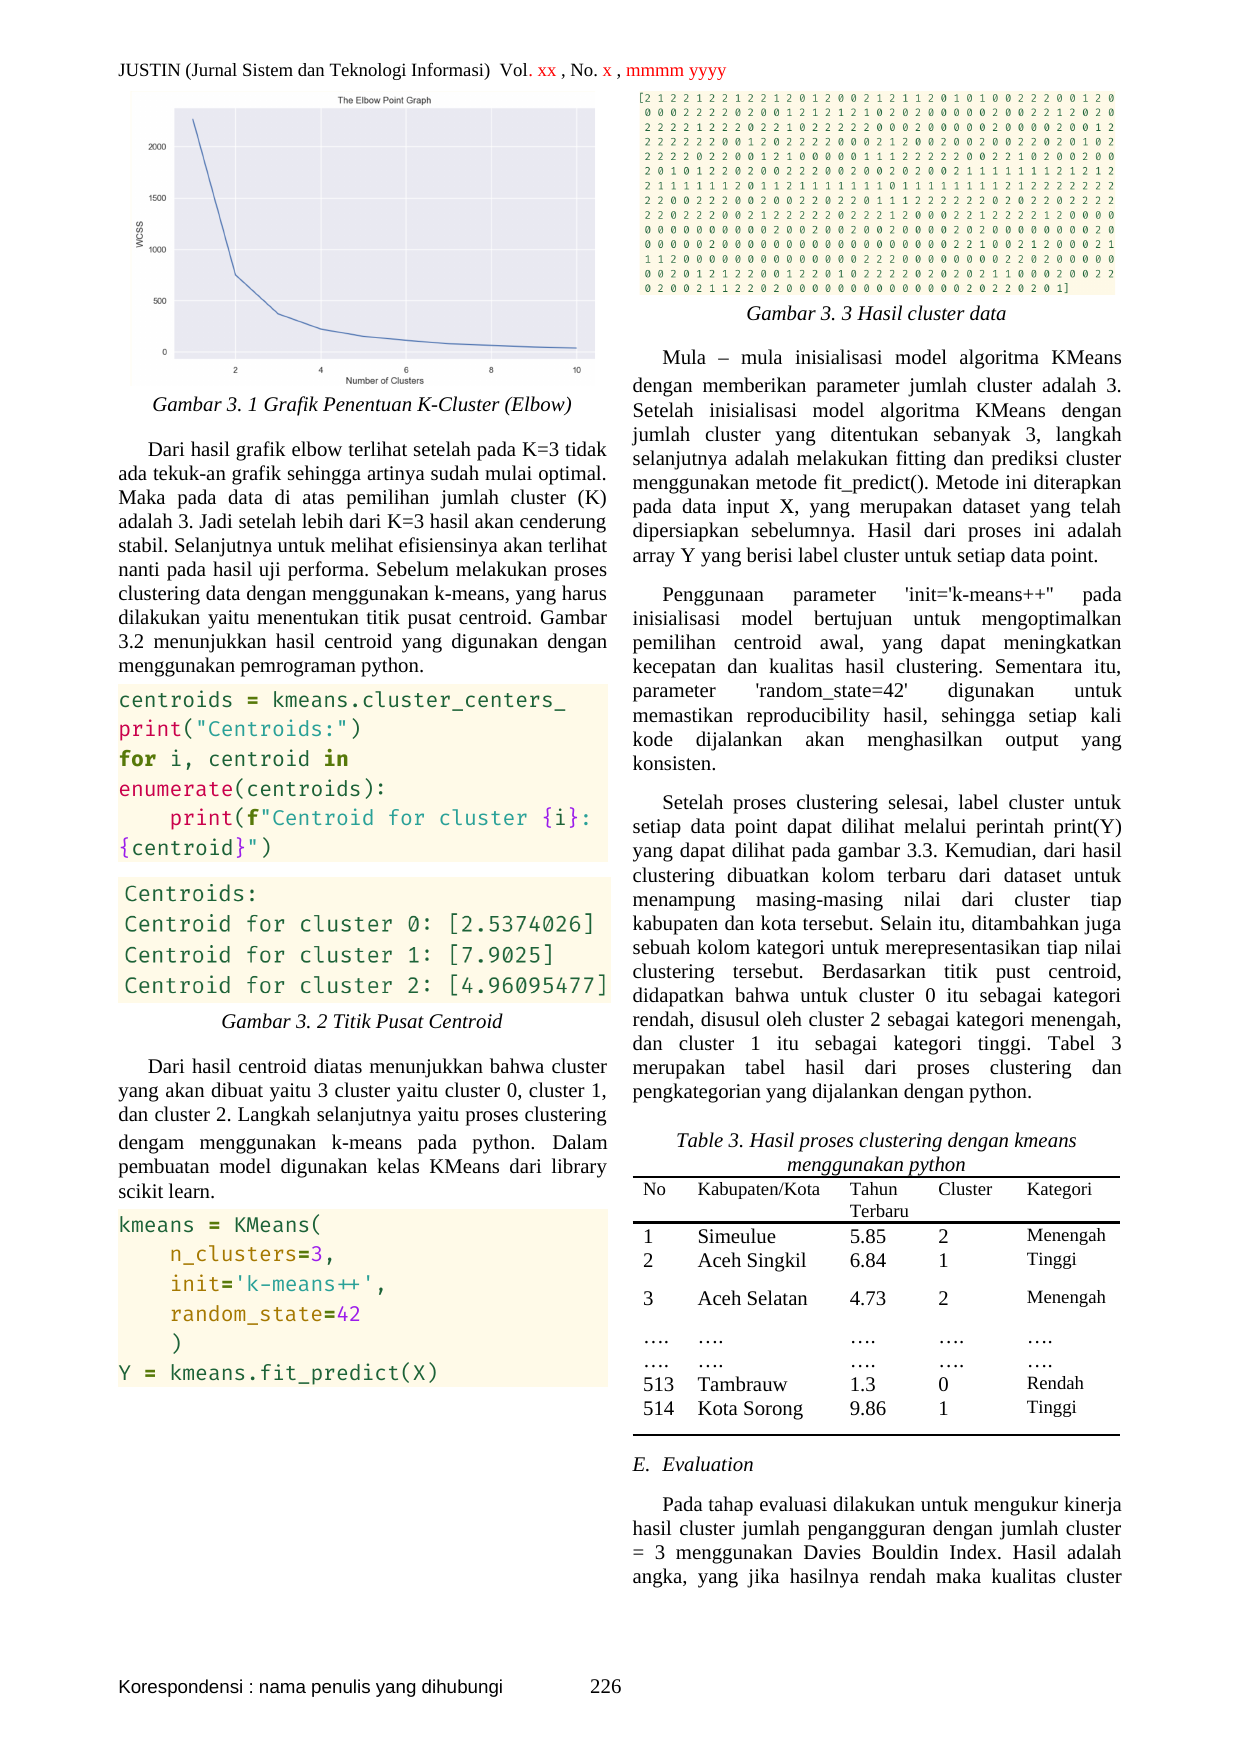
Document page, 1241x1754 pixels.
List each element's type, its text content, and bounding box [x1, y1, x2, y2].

table_cell 514 [633, 1396, 687, 1434]
table_cell …. [1016, 1348, 1120, 1372]
table_cell Rendah [1016, 1372, 1120, 1396]
text print("Centroids:") [118, 713, 608, 743]
table_cell 1 [928, 1396, 1016, 1434]
text Setelah proses clustering selesai, label cluster untuk setiap data point dapat dilihat melalui perintah print(Y) yang dapat dilihat pada gambar 3.3. Kemudian, dari hasil clustering dibuatkan kolom terbaru dari dataset untuk menampung masing-masing nilai dari cluster tiap kabupaten dan kota tersebut. Selain itu, ditambahkan juga sebuah kolom kategori untuk merepresentasikan tiap nilai clustering tersebut. Berdasarkan titik pust centroid, didapatkan bahwa untuk cluster 0 itu sebagai kategori rendah, disusul oleh cluster 2 sebagai kategori menengah, dan cluster 1 itu sebagai kategori tinggi. Tabel 3 merupakan tabel hasil dari proses clustering dan pengkategorian yang dijalankan dengan python. [632, 790, 1122, 1103]
table_cell …. [687, 1324, 839, 1348]
table_cell Tinggi [1016, 1396, 1120, 1434]
table_cell 513 [633, 1372, 687, 1396]
text Mula – mula inisialisasi model algoritma KMeans dengan memberikan parameter jumlah cluster adalah 3. Setelah inisialisasi model algoritma KMeans dengan jumlah cluster yang ditentukan sebanyak 3, langkah selanjutnya adalah melakukan fitting dan prediksi cluster menggunakan metode fit_predict(). Metode ini diterapkan pada data input X, yang merupakan dataset yang telah dipersiapkan sebelumnya. Hasil dari proses ini adalah array Y yang berisi label cluster untuk setiap data point. [632, 345, 1122, 567]
table_header No [633, 1178, 687, 1221]
table_cell 1 [928, 1248, 1016, 1286]
text init='k-means++', [118, 1268, 608, 1298]
text Dari hasil grafik elbow terlihat setelah pada K=3 tidak ada tekuk-an grafik sehingga artinya sudah mulai optimal. Maka pada data di atas pemilihan jumlah cluster (K) adalah 3. Jadi setelah lebih dari K=3 hasil akan cenderung stabil. Selanjutnya untuk melihat efisiensinya akan terlihat nanti pada hasil uji performa. Sebelum melakukan proses clustering data dengan menggunakan k-means, yang harus dilakukan yaitu menentukan titik pusat centroid. Gambar 3.2 menunjukkan hasil centroid yang digunakan dengan menggunakan pemrograman python. [118, 437, 608, 677]
text centroids = kmeans.cluster_centers_ [118, 684, 608, 713]
text Penggunaan parameter 'init='k-means++'' pada inisialisasi model bertujuan untuk mengoptimalkan pemilihan centroid awal, yang dapat meningkatkan kecepatan dan kualitas hasil clustering. Sementara itu, parameter 'random_state=42' digunakan untuk memastikan reproducibility hasil, sehingga setiap kali kode dijalankan akan menghasilkan output yang konsisten. [632, 582, 1122, 775]
table_cell …. [928, 1348, 1016, 1372]
table_cell …. [633, 1324, 687, 1348]
table_cell Kota Sorong [687, 1396, 839, 1434]
table_cell …. [687, 1348, 839, 1372]
table_cell Tambrauw [687, 1372, 839, 1396]
table_cell Aceh Selatan [687, 1286, 839, 1324]
picture [639, 91, 1116, 295]
table_cell Aceh Singkil [687, 1248, 839, 1286]
table_header Cluster [928, 1178, 1016, 1221]
text for i, centroid in enumerate(centroids): [118, 743, 608, 802]
table_cell 0 [928, 1372, 1016, 1396]
table_cell Simeulue [687, 1224, 839, 1248]
table_header Kategori [1016, 1178, 1120, 1221]
text Dari hasil centroid diatas menunjukkan bahwa cluster yang akan dibuat yaitu 3 cluster yaitu cluster 0, cluster 1, dan cluster 2. Langkah selanjutnya yaitu proses clustering dengam menggunakan k-means pada python. Dalam pembuatan model digunakan kelas KMeans dari library scikit learn. [118, 1053, 608, 1203]
table_cell 3 [633, 1286, 687, 1324]
text print(f"Centroid for cluster {i}: {centroid}") [118, 802, 608, 862]
picture [130, 91, 596, 386]
text Gambar 3. 3 Hasil cluster data [632, 300, 1122, 324]
text kmeans = KMeans( [118, 1209, 608, 1238]
table_cell 2 [928, 1286, 1016, 1324]
text n_clusters=3, [118, 1238, 608, 1268]
text ) [118, 1328, 608, 1357]
table_cell 1.3 [839, 1372, 928, 1396]
table_cell Menengah [1016, 1224, 1120, 1248]
table_cell 4.73 [839, 1286, 928, 1324]
table_cell …. [1016, 1324, 1120, 1348]
table_cell 2 [633, 1248, 687, 1286]
table_header Tahun Terbaru [839, 1178, 928, 1221]
table_cell …. [839, 1324, 928, 1348]
text Table 3. Hasil proses clustering dengan kmeans menggunakan python [632, 1128, 1122, 1176]
text Y = kmeans.fit_predict(X) [118, 1357, 608, 1387]
table_cell Tinggi [1016, 1248, 1120, 1286]
text Gambar 3. 2 Titik Pusat Centroid [118, 1009, 608, 1033]
text random_state=42 [118, 1298, 608, 1328]
table_cell …. [928, 1324, 1016, 1348]
table_cell 6.84 [839, 1248, 928, 1286]
text Gambar 3. 1 Grafik Penentuan K-Cluster (Elbow) [118, 392, 608, 416]
table_cell 5.85 [839, 1224, 928, 1248]
table_cell Menengah [1016, 1286, 1120, 1324]
list Evaluation [632, 1452, 1122, 1476]
picture [118, 877, 611, 1003]
table_header Kabupaten/Kota [687, 1178, 839, 1221]
table_cell …. [633, 1348, 687, 1372]
table_cell 2 [928, 1224, 1016, 1248]
table_cell …. [839, 1348, 928, 1372]
table_cell 1 [633, 1224, 687, 1248]
table_cell 9.86 [839, 1396, 928, 1434]
